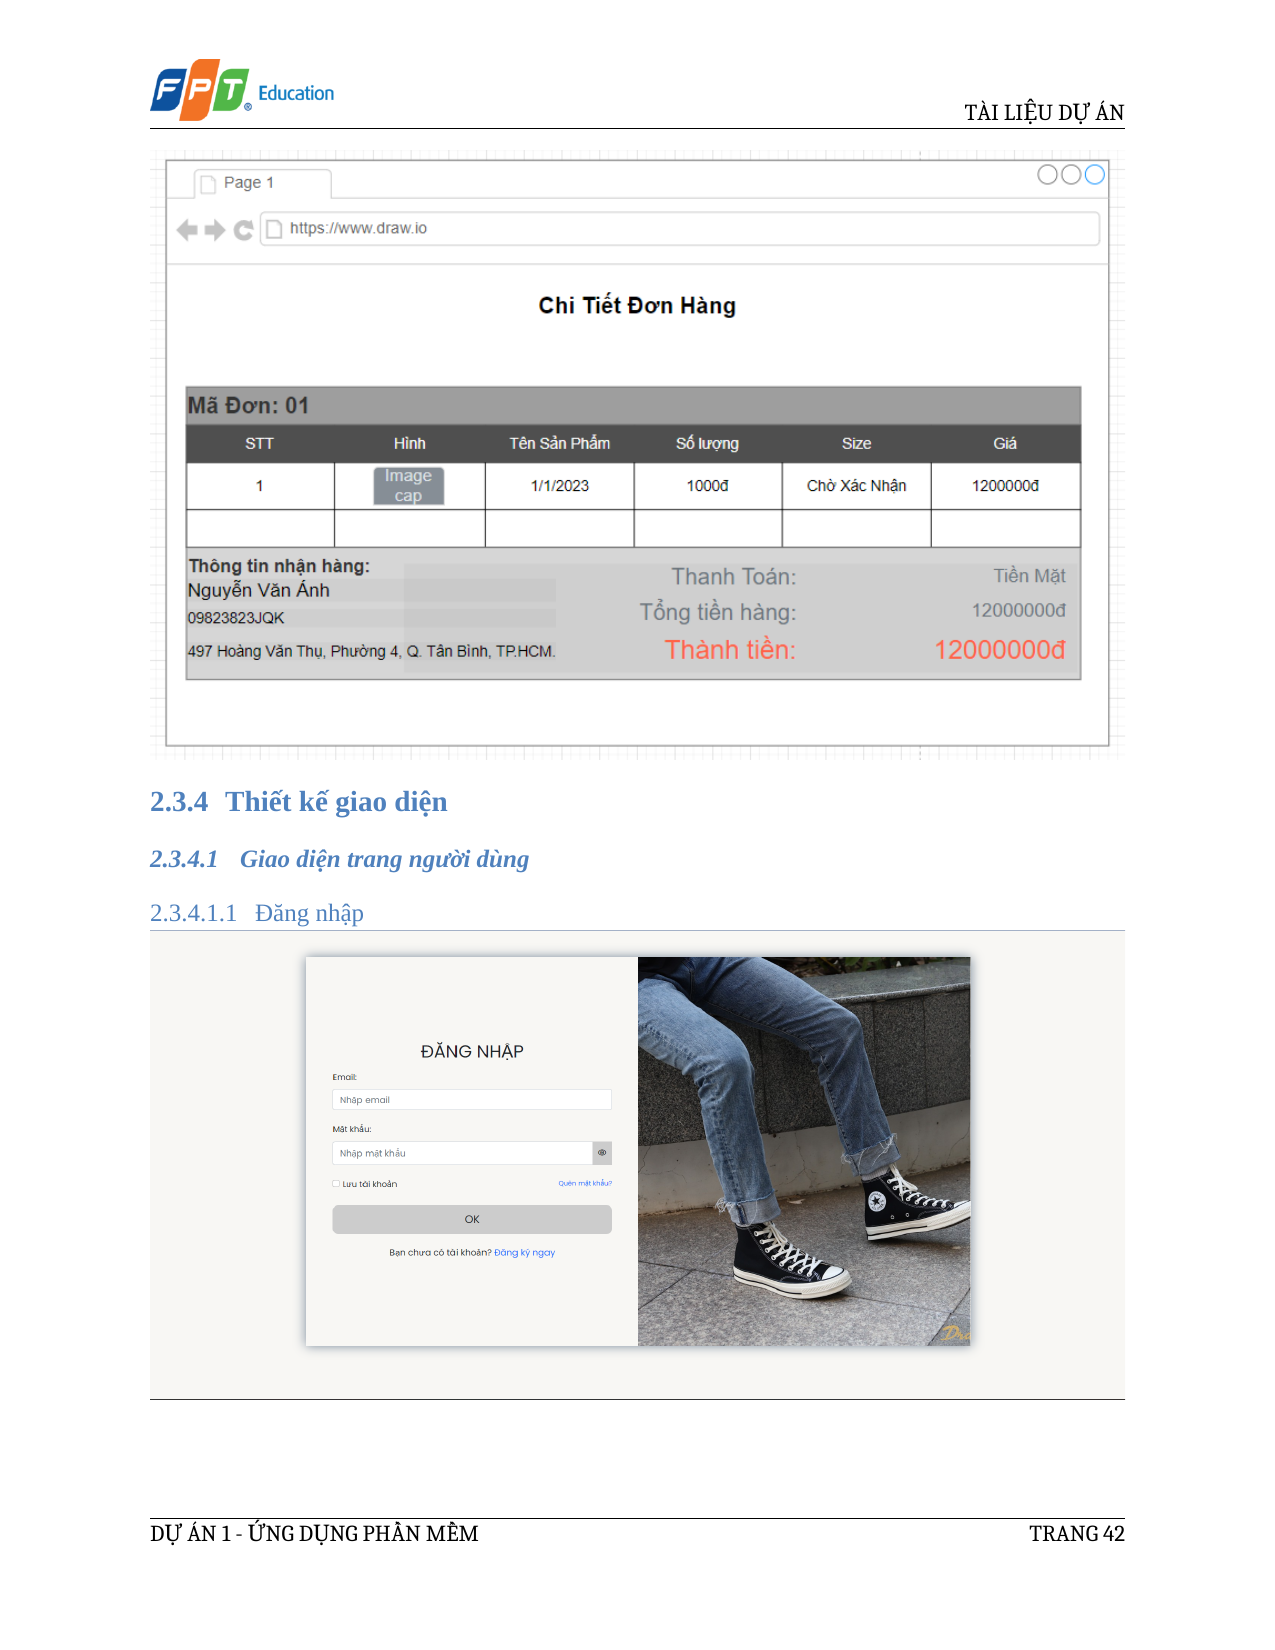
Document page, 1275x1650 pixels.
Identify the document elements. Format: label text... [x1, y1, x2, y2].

subtitle Thiết kế giao diện [150, 784, 1125, 818]
subtitle Đăng nhập [150, 898, 1125, 926]
subtitle Giao diện trang người dùng [150, 844, 1125, 872]
picture [150, 59, 336, 121]
picture [150, 930, 1125, 1400]
picture [150, 150, 1125, 760]
